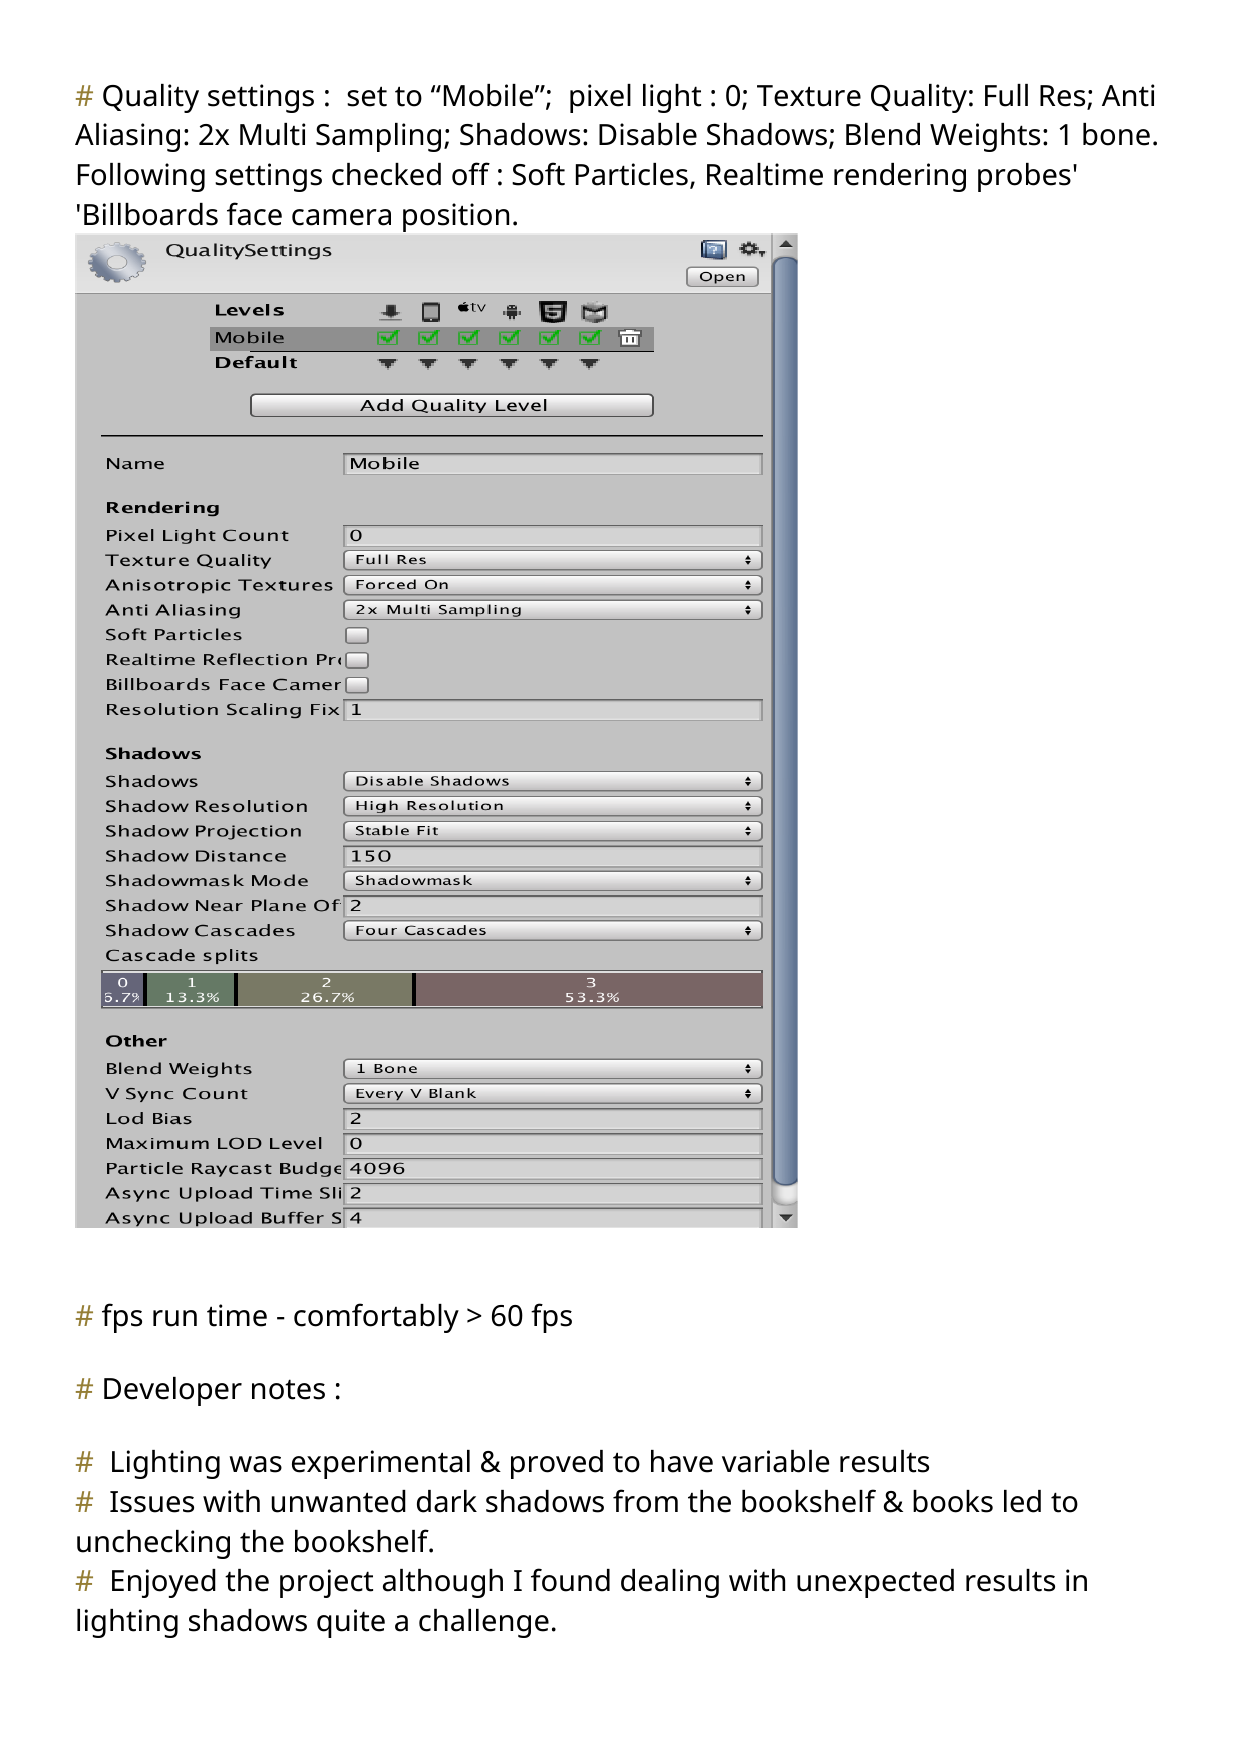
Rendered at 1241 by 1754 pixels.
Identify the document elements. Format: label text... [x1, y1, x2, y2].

text # Lighting was experimental & proved to have variable results [75, 1441, 1165, 1481]
text # Quality settings : set to “Mobile”; pixel light : 0; Texture Quality: Full Res; Anti Aliasing: 2x Multi Sampling; Shadows: Disable Shadows; Blend Weights: 1 bone. Following settings checked off : Soft Particles, Realtime rendering probes' 'Billboards face camera position. [75, 75, 1165, 234]
text # Enjoyed the project although I found dealing with unexpected results in lighting shadows quite a challenge. [75, 1561, 1165, 1640]
text # Issues with unwanted dark shadows from the bookshelf & books led to unchecking the bookshelf. [75, 1481, 1165, 1561]
text # fps run time - comfortably > 60 fps [75, 1295, 1165, 1335]
text # Developer notes : [75, 1368, 1165, 1408]
picture [75, 233, 798, 1228]
